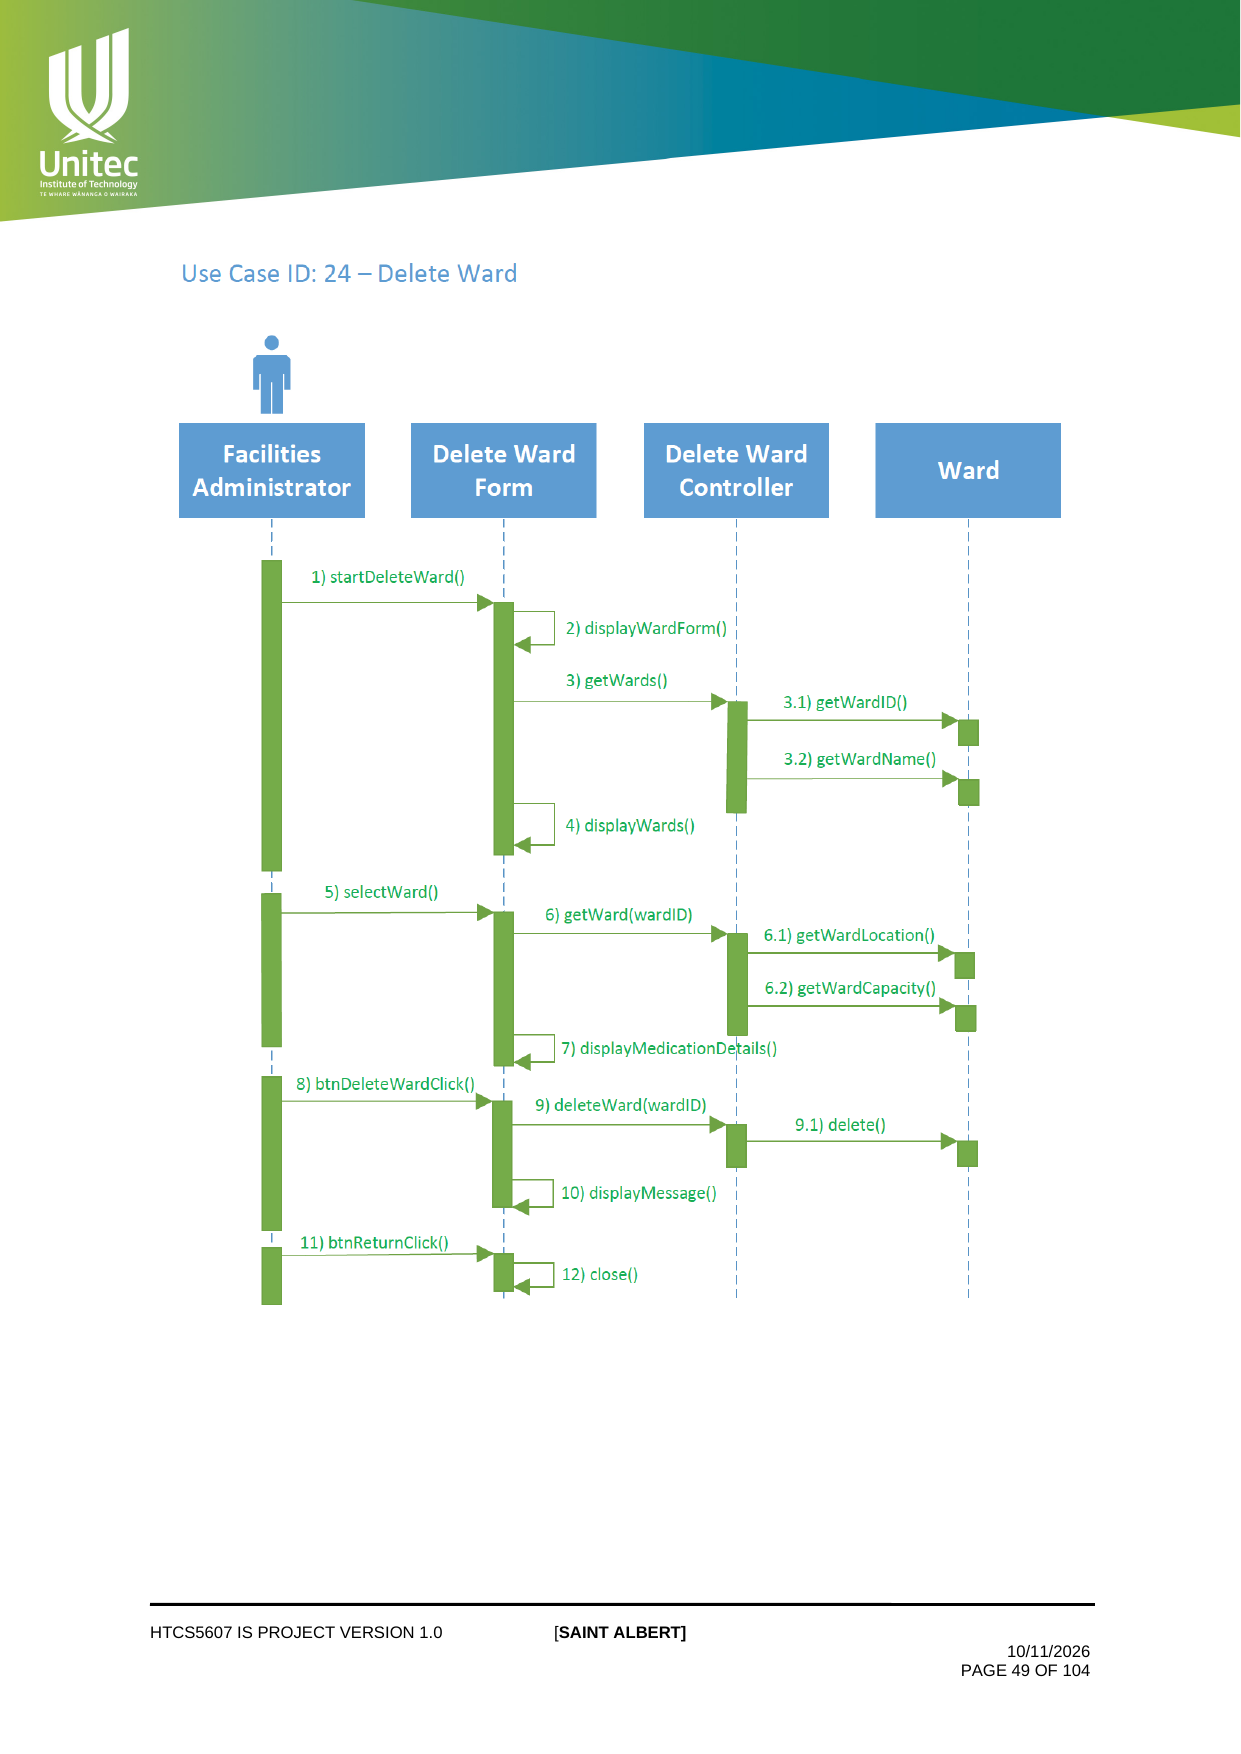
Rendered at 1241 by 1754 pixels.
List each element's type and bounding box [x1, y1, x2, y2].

picture [150, 241, 1091, 1320]
picture [0, 0, 1241, 238]
